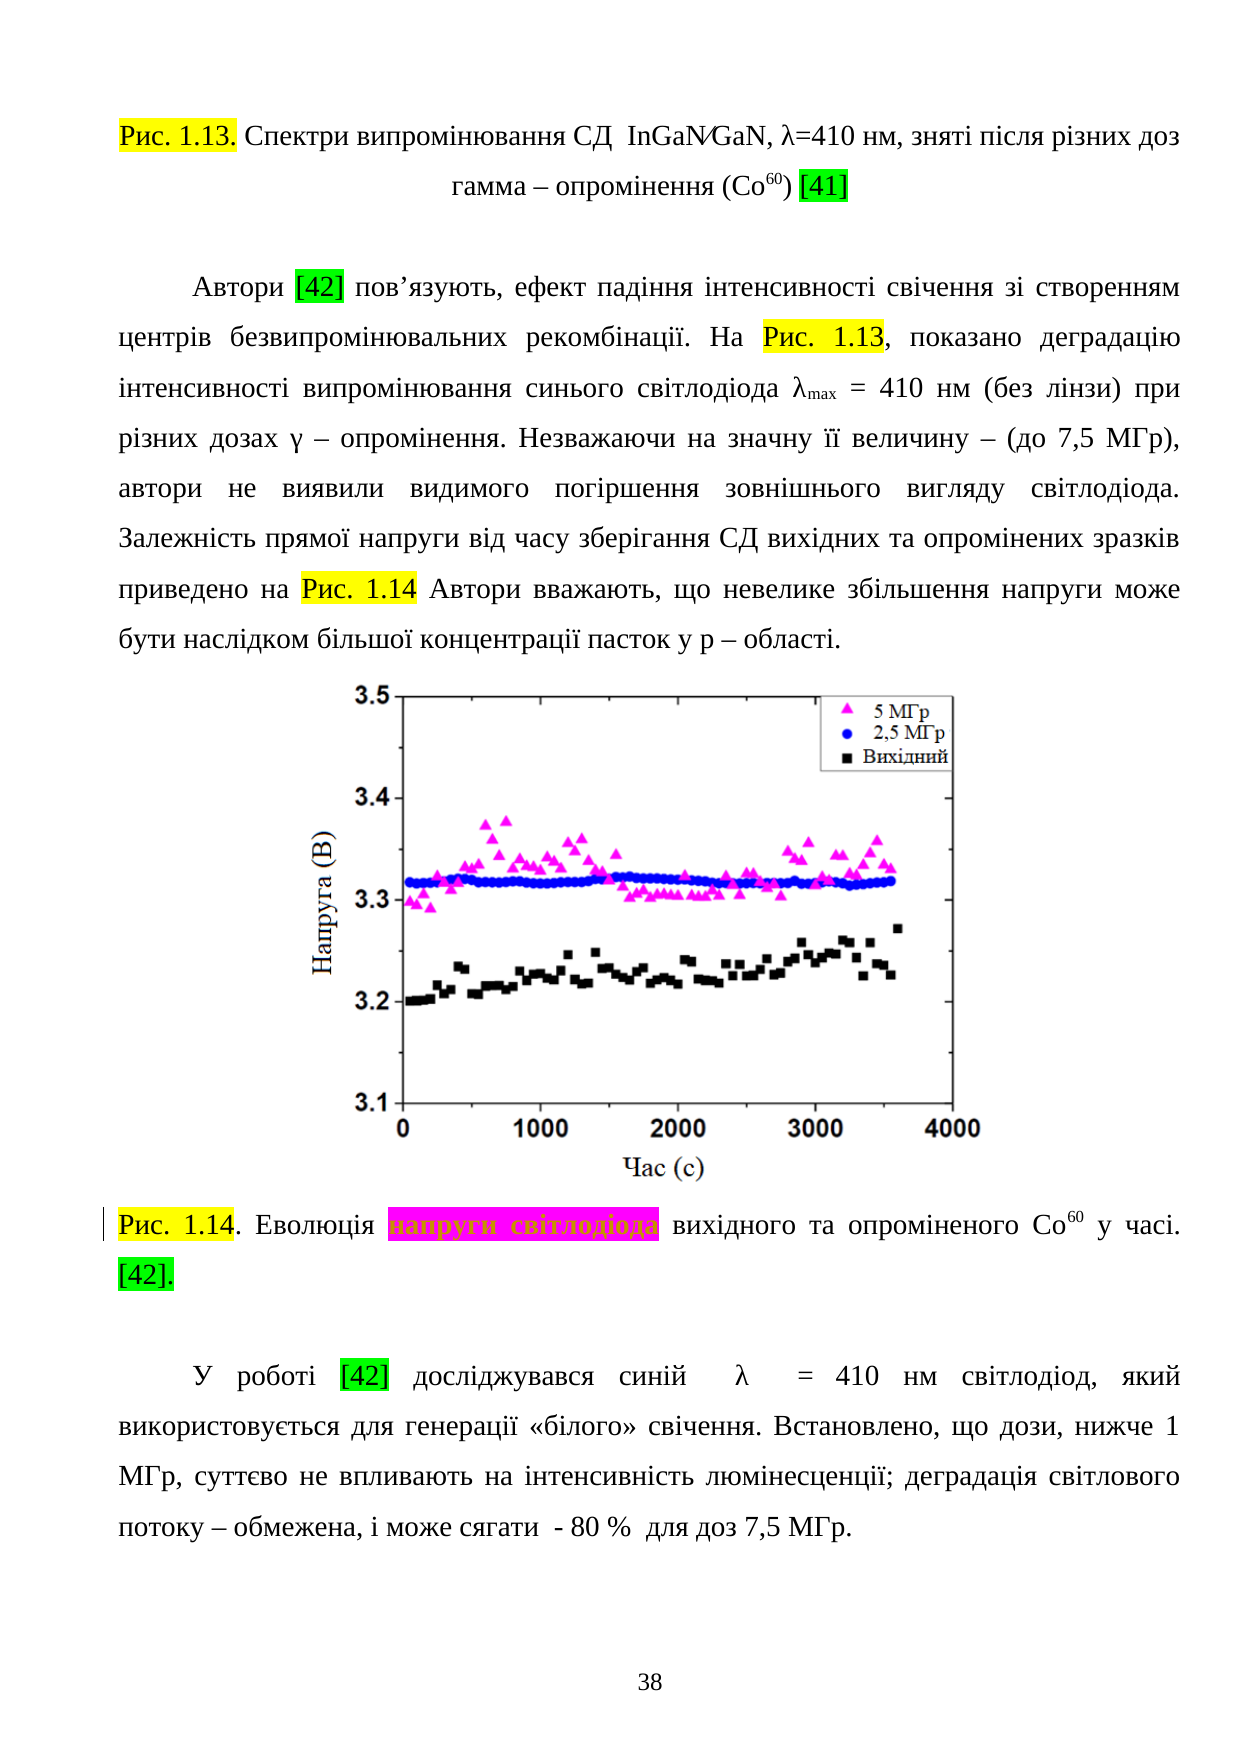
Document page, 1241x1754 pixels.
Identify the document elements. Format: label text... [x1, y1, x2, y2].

text Рис. 1.13. Cпектри випромінювання СД InGaN∕GaN, λ=410 нм, зняті після різних доз гамма – опромінення (Co60) [41] [118, 118, 1181, 202]
picture [300, 671, 999, 1193]
text Автори [42] пов’язують, ефект падіння інтенсивності свічення зі створенням центрів безвипромінювальних рекомбінації. На Рис. 1.13, показано деградацію інтенсивності випромінювання синього світлодіода λmax = 410 нм (без лінзи) при різних дозах γ – опромінення. Незважаючи на значну її величину – (до 7,5 МГр), автори не виявили видимого погіршення зовнішнього вигляду світлодіода. Залежність прямої напруги від часу зберігання СД вихідних та опромінених зразків приведено на Рис. 1.14 Автори вважають, що невелике збільшення напруги може бути наслідком більшої концентрації пасток у p – області. [118, 269, 1181, 655]
text У роботі [42] досліджувався синій λ = 410 нм світлодіод, який використовується для генерації «білого» свічення. Встановлено, що дози, нижче 1 МГр, суттєво не впливають на інтенсивність люмінесценції; деградація світлового потоку – обмежена, і може сягати - 80 % для доз 7,5 МГр. [118, 1358, 1181, 1542]
text Рис. 1.14. Еволюція напруги світлодіода вихідного та опроміненого Co60 у часі. [42]. [118, 1207, 1181, 1291]
